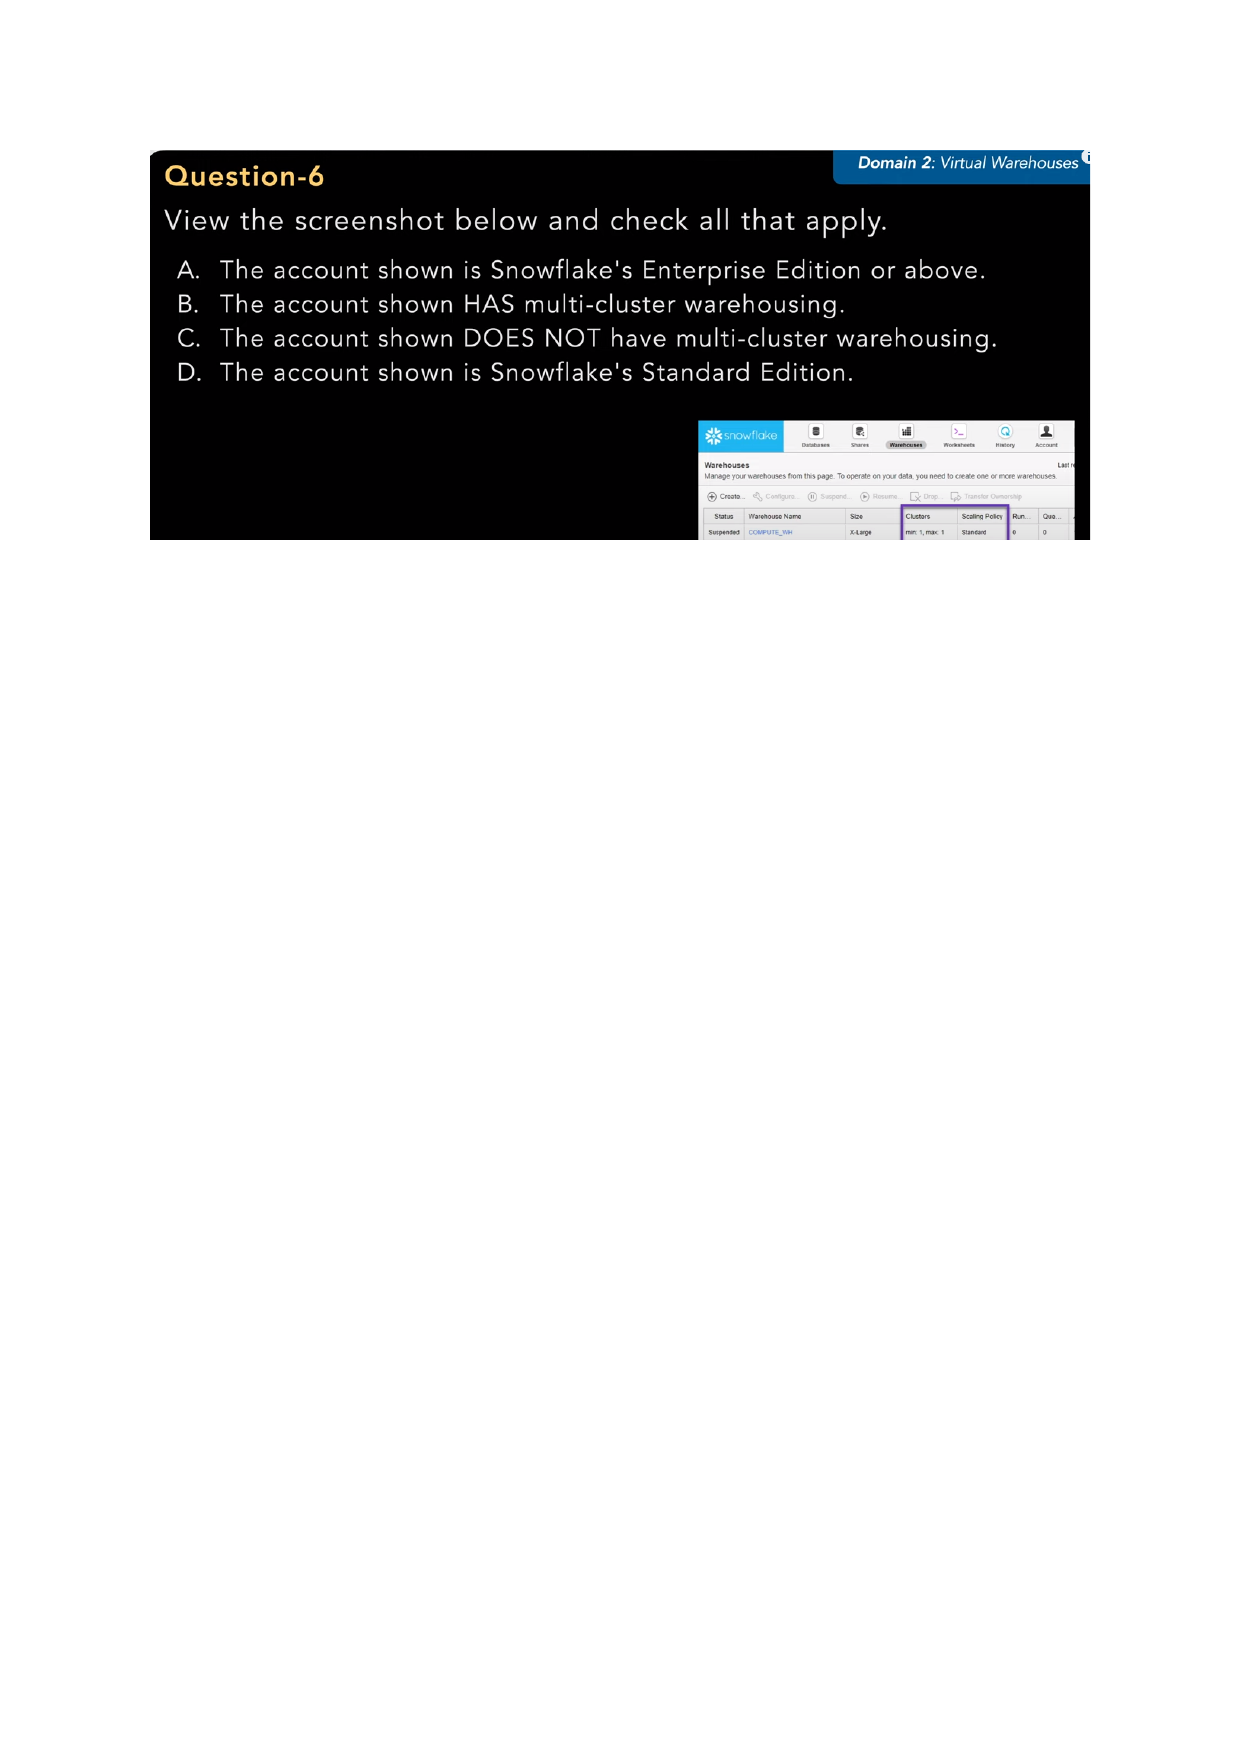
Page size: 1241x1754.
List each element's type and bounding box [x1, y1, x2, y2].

picture [150, 150, 1091, 540]
